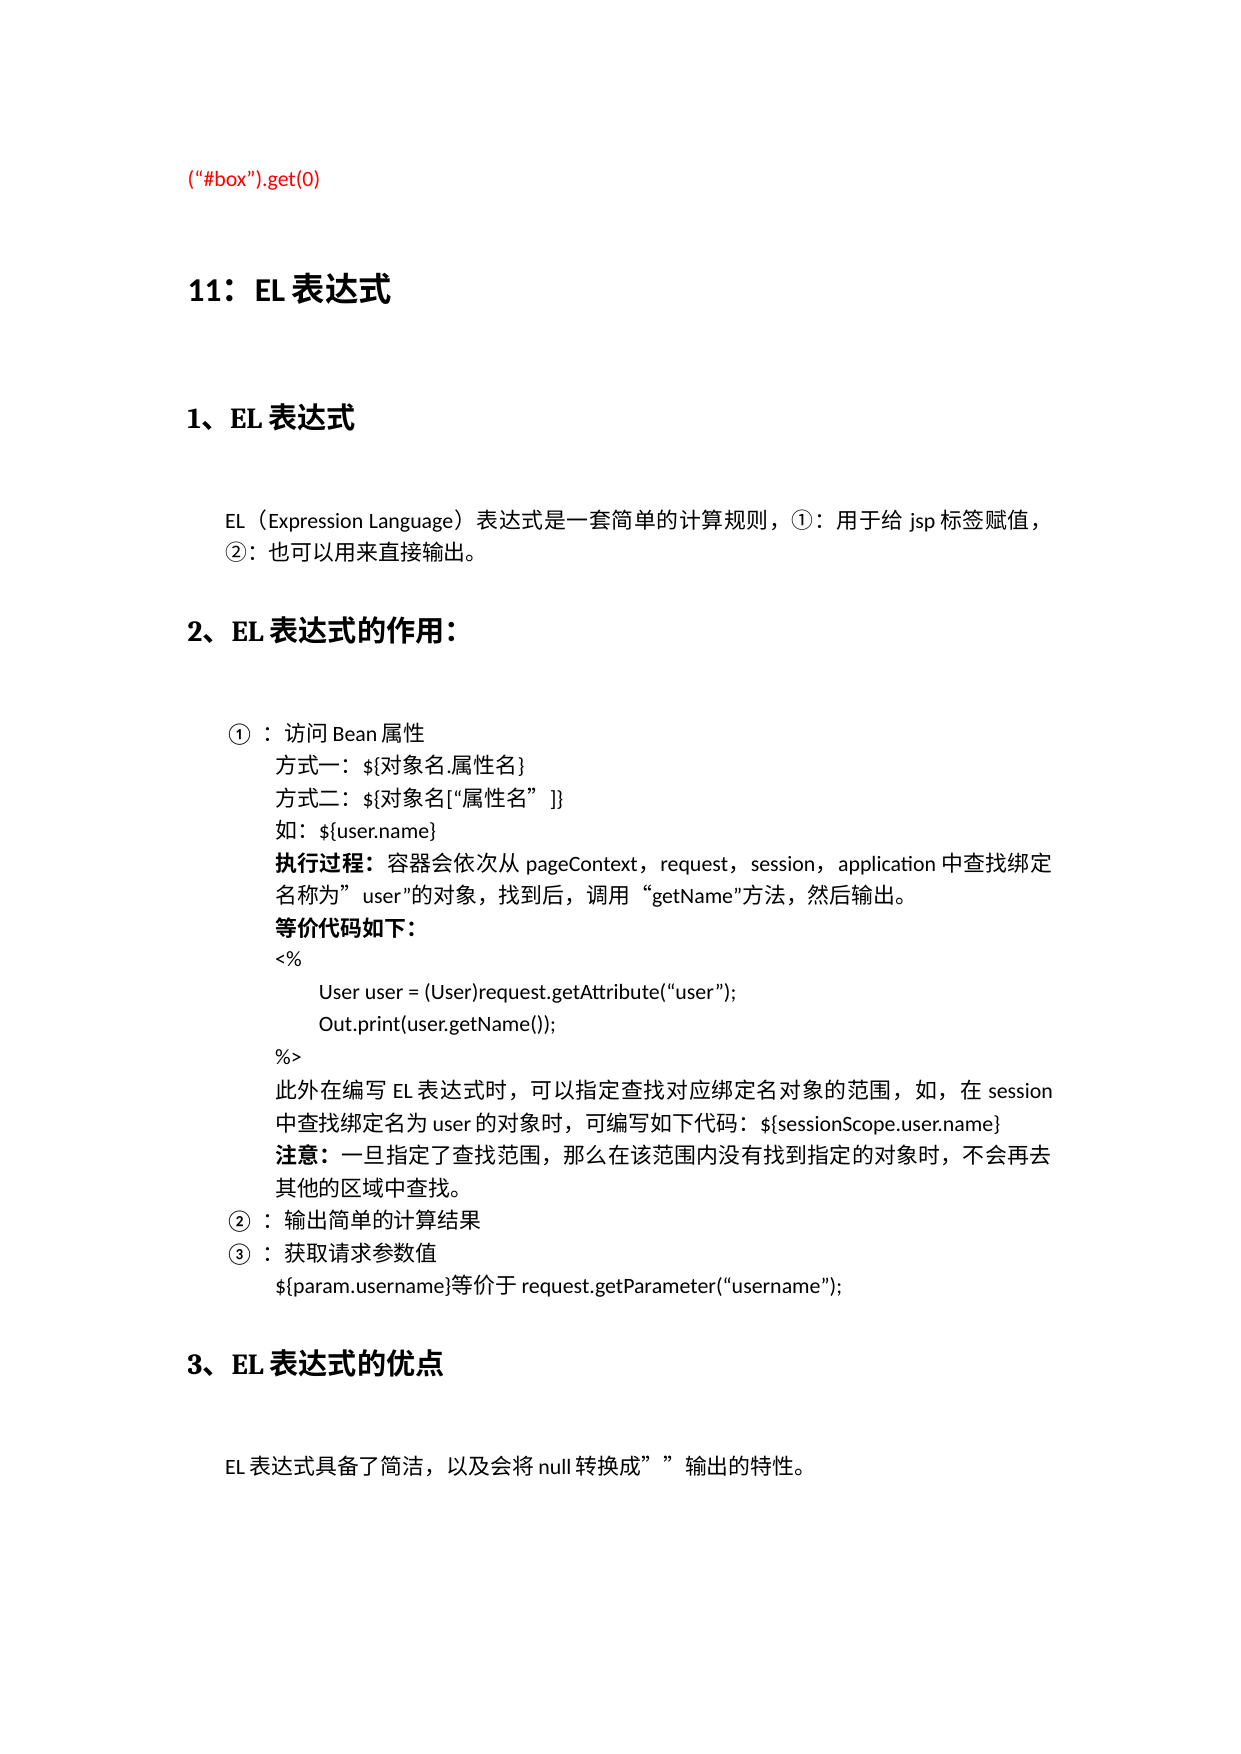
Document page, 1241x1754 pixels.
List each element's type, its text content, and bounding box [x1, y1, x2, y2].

list 注意：一旦指定了查找范围，那么在该范围内没有找到指定的对象时，不会再去其他的区域中查找。 [275, 1138, 1053, 1203]
list ：访问Bean属性 [225, 715, 1053, 748]
subtitle 3、EL表达式的优点 [187, 1329, 1053, 1394]
list ${param.username}等价于request.getParameter(“username”); [275, 1268, 1053, 1300]
subtitle 1、EL表达式 [187, 383, 1053, 448]
list 执行过程：容器会依次从pageContext，request，session，application中查找绑定名称为”user”的对象，找到后，调用“getName”方法，然后输出。 [275, 845, 1053, 910]
list User user = (User)request.getAttribute(“user”); [275, 975, 1053, 1008]
list ：输出简单的计算结果 [225, 1203, 1053, 1235]
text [187, 162, 1053, 194]
subtitle 11：EL表达式 [187, 254, 1053, 319]
list EL（Expression Language）表达式是一套简单的计算规则，①：用于给jsp标签赋值，②：也可以用来直接输出。 [225, 502, 1053, 567]
list 方式一：${对象名.属性名} [275, 748, 1053, 780]
list EL表达式具备了简洁，以及会将null转换成””输出的特性。 [225, 1448, 1053, 1481]
subtitle 2、EL表达式的作用： [187, 596, 1053, 661]
list ：获取请求参数值 [225, 1235, 1053, 1268]
list <% [275, 943, 1053, 975]
list 此外在编写EL表达式时，可以指定查找对应绑定名对象的范围，如，在session中查找绑定名为user的对象时，可编写如下代码：${sessionScope.user.name} [275, 1073, 1053, 1138]
list Out.print(user.getName()); [275, 1008, 1053, 1040]
list 如：${user.name} [275, 813, 1053, 845]
list 等价代码如下： [275, 910, 1053, 943]
list 方式二：${对象名[“属性名”]} [275, 780, 1053, 813]
list %> [275, 1040, 1053, 1073]
